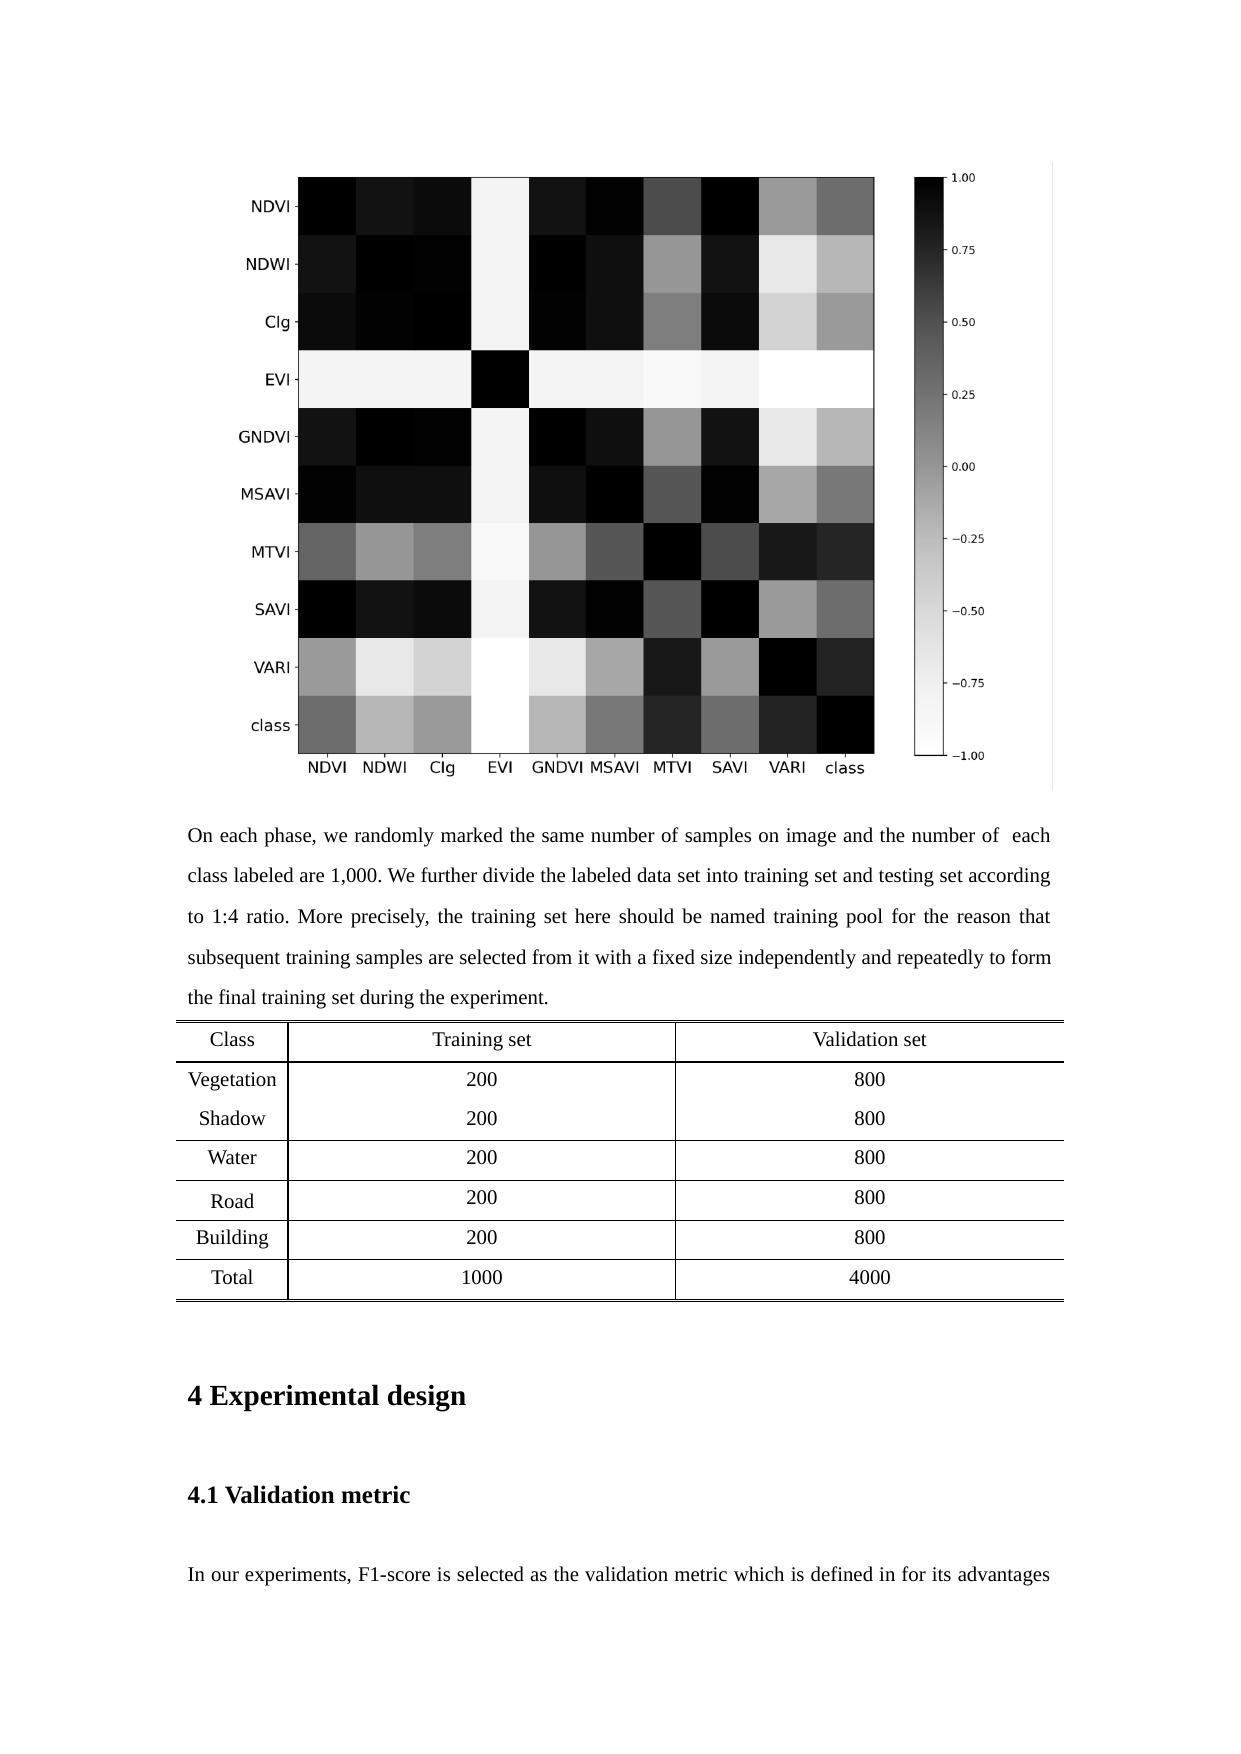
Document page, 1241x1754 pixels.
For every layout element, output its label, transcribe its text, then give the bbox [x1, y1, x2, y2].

table_header Training set [289, 1023, 675, 1061]
subtitle 4 Experimental design [187, 1362, 1053, 1427]
table_header Validation set [676, 1023, 1064, 1061]
subtitle 4.1 Validation metric [187, 1478, 1053, 1511]
table_cell 200 [289, 1181, 675, 1219]
table_cell Shadow [176, 1101, 287, 1140]
table_cell Total [176, 1260, 287, 1299]
table_header Class [176, 1023, 287, 1061]
table_cell 800 [676, 1221, 1064, 1259]
table_cell Building [176, 1221, 287, 1259]
table_cell 200 [289, 1141, 675, 1180]
table_cell 200 [289, 1101, 675, 1140]
table_cell 1000 [289, 1260, 675, 1299]
table_cell 200 [289, 1063, 675, 1101]
table_cell 800 [676, 1141, 1064, 1180]
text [187, 1558, 1053, 1591]
table_cell 200 [289, 1221, 675, 1259]
table_cell 4000 [676, 1260, 1064, 1299]
text On each phase, we randomly marked the same number of samples on image and the number of each class labeled are 1,000. We further divide the labeled data set into training set and testing set according to 1:4 ratio. More precisely, the training set here should be named training pool for the reason that subsequent training samples are selected from it with a fixed size independently and repeatedly to form the final training set during the experiment. [187, 819, 1053, 1014]
table_cell Water [176, 1141, 287, 1180]
table_cell 800 [676, 1063, 1064, 1101]
table_cell Road [176, 1181, 287, 1219]
table_cell Vegetation [176, 1063, 287, 1101]
table_cell 800 [676, 1101, 1064, 1140]
table_cell 800 [676, 1181, 1064, 1219]
picture [187, 162, 1053, 791]
